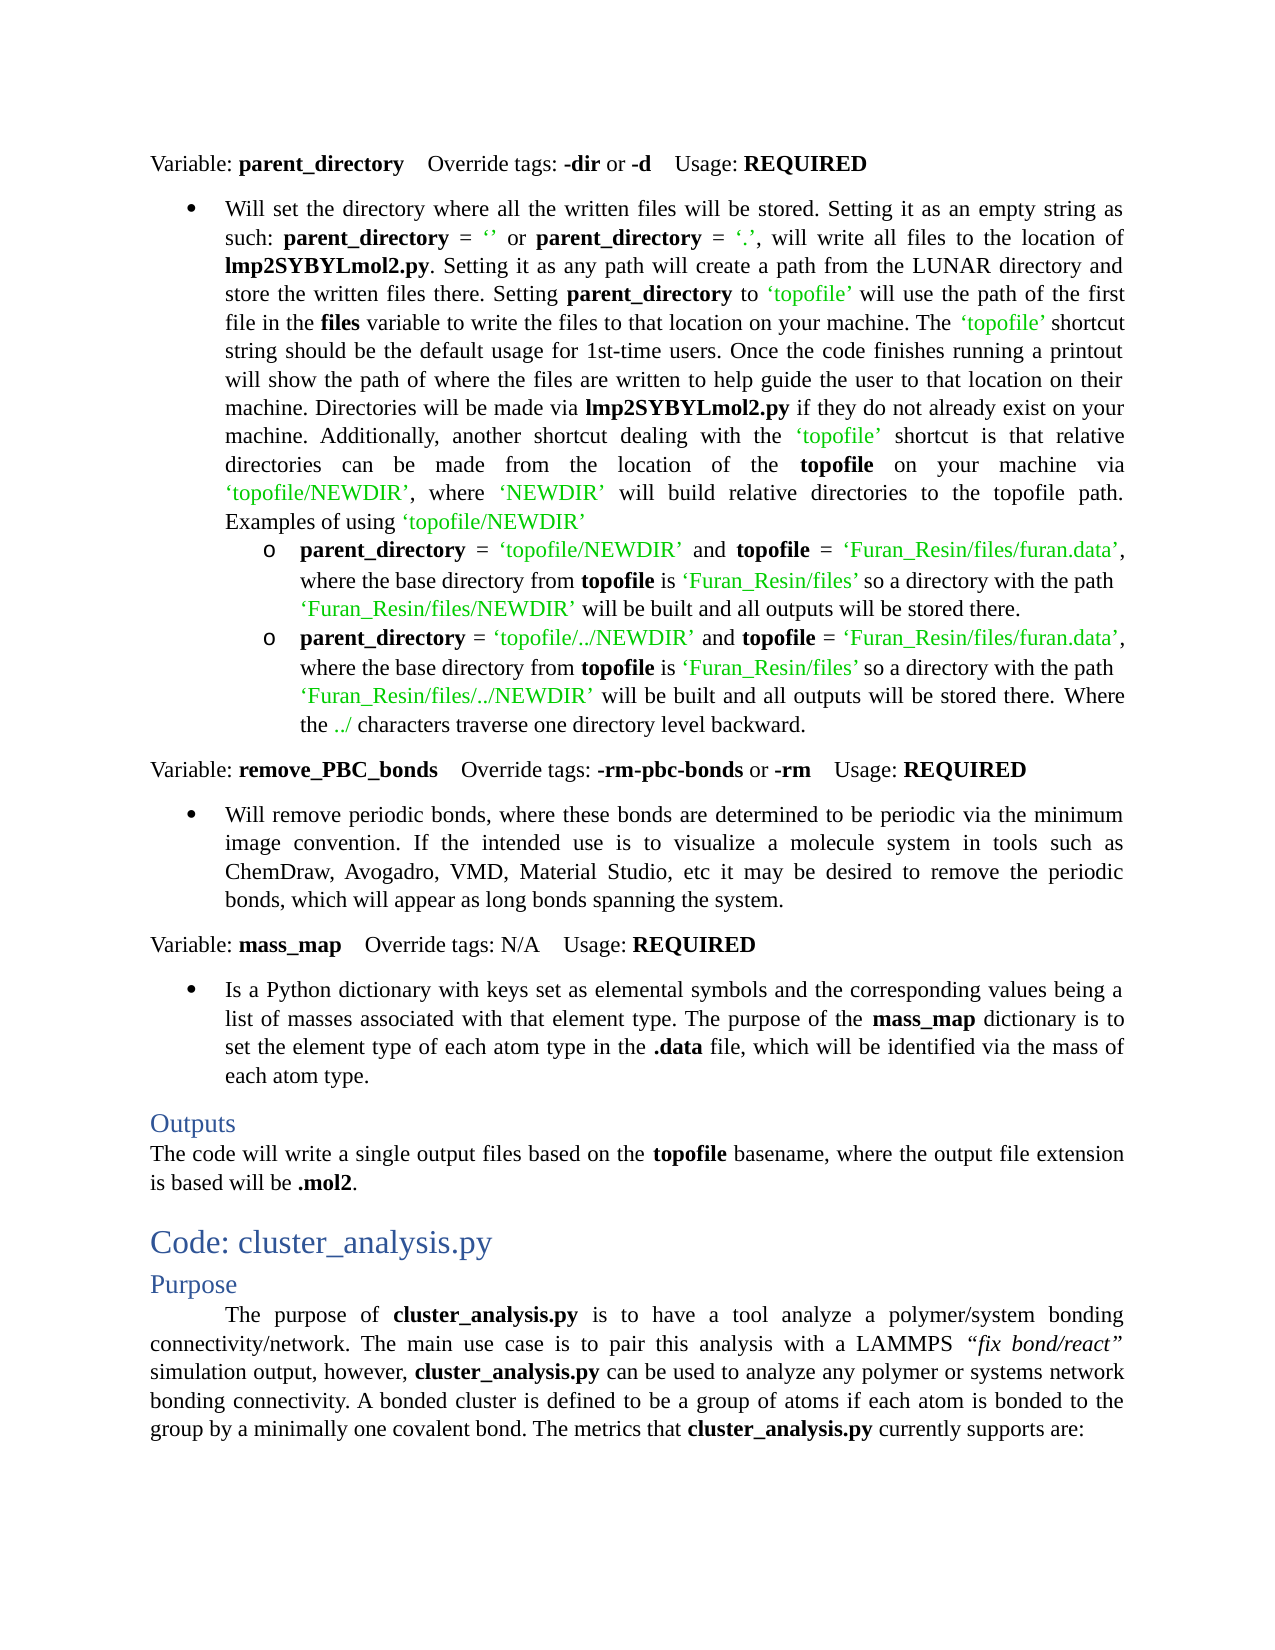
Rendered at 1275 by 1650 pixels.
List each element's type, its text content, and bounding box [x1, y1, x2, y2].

subtitle Outputs [150, 1107, 1125, 1138]
text The purpose of cluster_analysis.py is to have a tool analyze a polymer/system bonding connectivity/network. The main use case is to pair this analysis with a LAMMPS “fix bond/react” simulation output, however, cluster_analysis.py can be used to analyze any polymer or systems network bonding connectivity. A bonded cluster is defined to be a group of atoms if each atom is bonded to the group by a minimally one covalent bond. The metrics that cluster_analysis.py currently supports are: [150, 1301, 1125, 1441]
subtitle Purpose [150, 1268, 1125, 1299]
list ‘Furan_Resin/files/../NEWDIR’ will be built and all outputs will be stored there. Where the ../ characters traverse one directory level backward. [300, 682, 1125, 737]
list Will remove periodic bonds, where these bonds are determined to be periodic via the minimum image convention. If the intended use is to visualize a molecule system in tools such as ChemDraw, Avogadro, VMD, Material Studio, etc it may be desired to remove the periodic bonds, which will appear as long bonds spanning the system. [187, 801, 1125, 913]
text Variable: mass_map Override tags: N/A Usage: REQUIRED [150, 931, 1125, 958]
list Will set the directory where all the written files will be stored. Setting it as an empty string as such: parent_directory = ‘’ or parent_directory = ‘.’, will write all files to the location of lmp2SYBYLmol2.py. Setting it as any path will create a path from the LUNAR directory and store the written files there. Setting parent_directory to ‘topofile’ will use the path of the first file in the files variable to write the files to that location on your machine. The ‘topofile’ shortcut string should be the default usage for 1st-time users. Once the code finishes running a printout will show the path of where the files are written to help guide the user to that location on their machine. Directories will be made via lmp2SYBYLmol2.py if they do not already exist on your machine. Additionally, another shortcut dealing with the ‘topofile’ shortcut is that relative directories can be made from the location of the topofile on your machine via ‘topofile/NEWDIR’, where ‘NEWDIR’ will build relative directories to the topofile path. Examples of using ‘topofile/NEWDIR’ [187, 195, 1125, 534]
list Is a Python dictionary with keys set as elemental symbols and the corresponding values being a list of masses associated with that element type. The purpose of the mass_map dictionary is to set the element type of each atom type in the .data file, which will be identified via the mass of each atom type. [187, 976, 1125, 1088]
text Variable: parent_directory Override tags: -dir or -d Usage: REQUIRED [150, 150, 1125, 176]
list parent_directory = ‘topofile/NEWDIR’ and topofile = ‘Furan_Resin/files/furan.data’, where the base directory from topofile is ‘Furan_Resin/files’ so a directory with the path [262, 536, 1125, 593]
subtitle Code: cluster_analysis.py [150, 1222, 1125, 1261]
text The code will write a single output files based on the topofile basename, where the output file extension is based will be .mol2. [150, 1140, 1125, 1195]
list ‘Furan_Resin/files/NEWDIR’ will be built and all outputs will be stored there. [300, 595, 1125, 621]
list parent_directory = ‘topofile/../NEWDIR’ and topofile = ‘Furan_Resin/files/furan.data’, where the base directory from topofile is ‘Furan_Resin/files’ so a directory with the path [262, 623, 1125, 680]
text Variable: remove_PBC_bonds Override tags: -rm-pbc-bonds or -rm Usage: REQUIRED [150, 756, 1125, 782]
